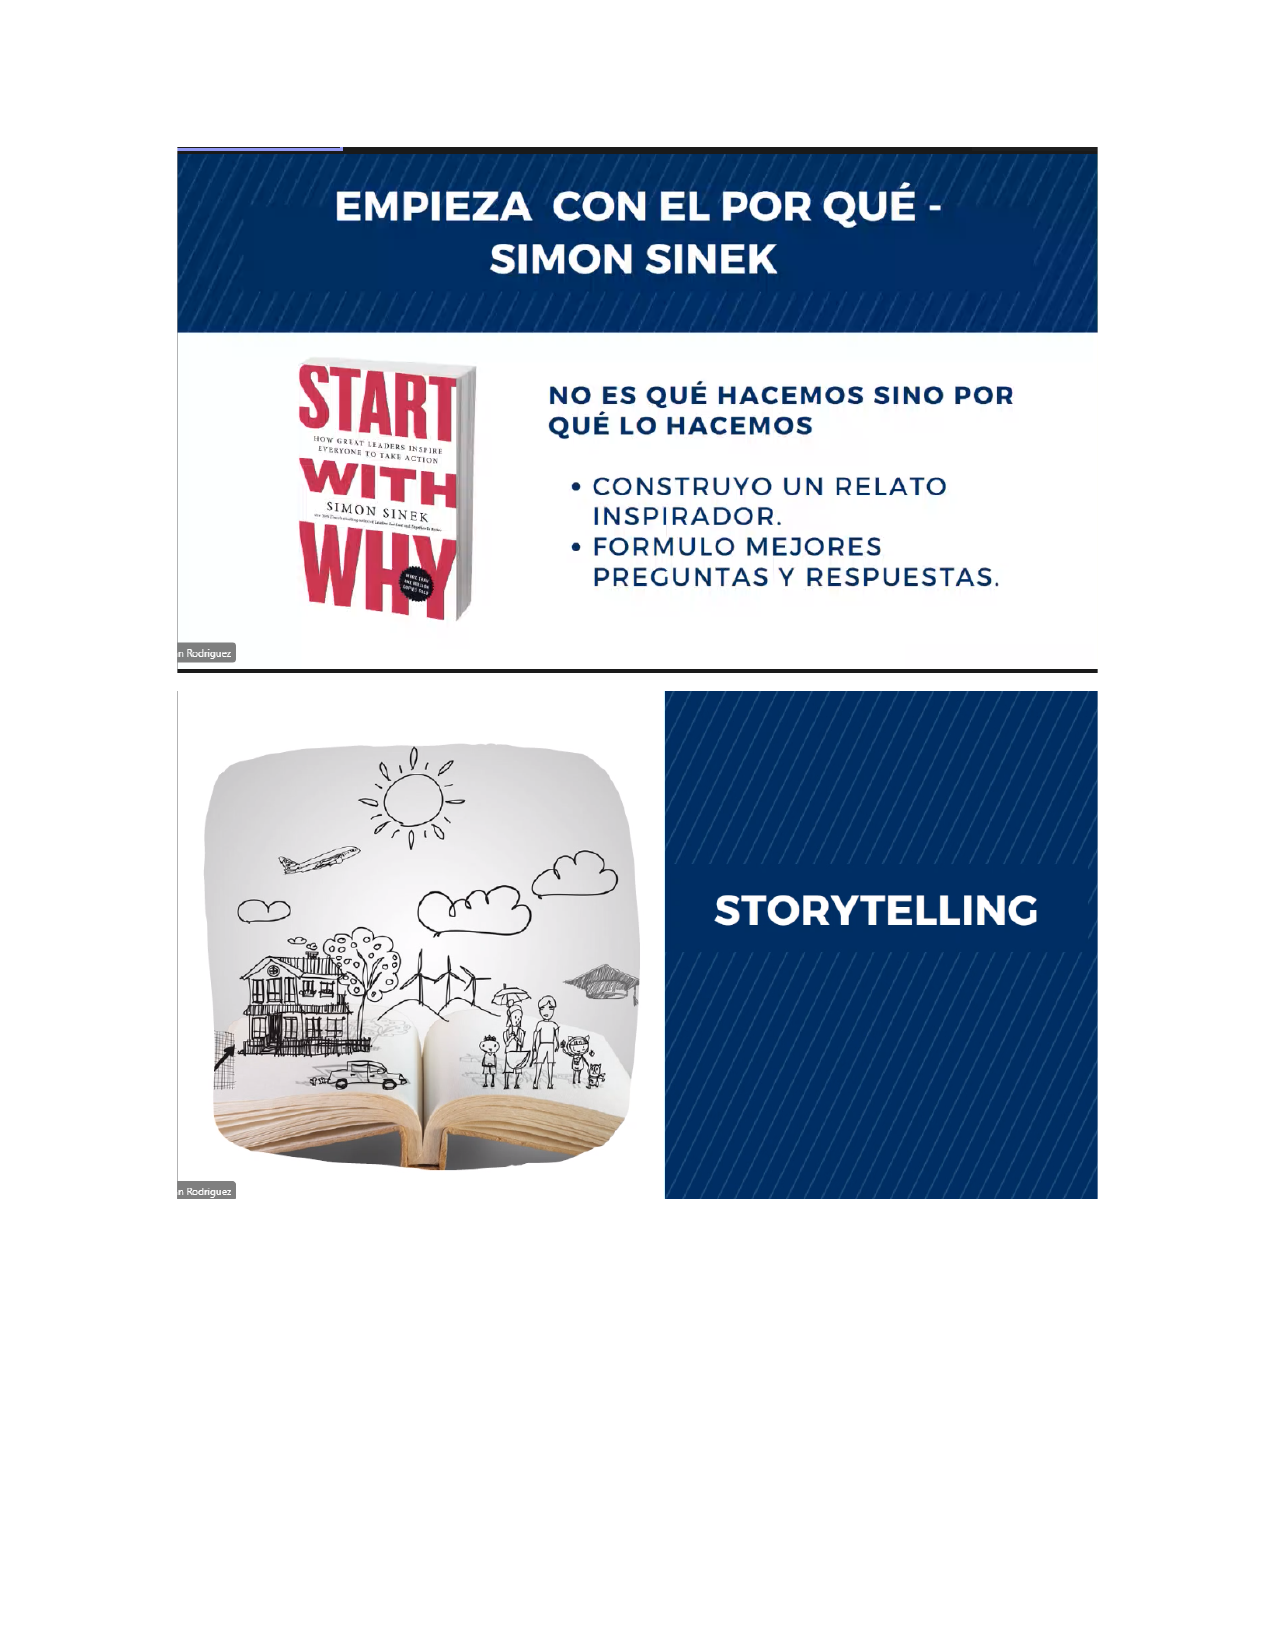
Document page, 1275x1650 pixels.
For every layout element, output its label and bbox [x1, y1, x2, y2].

picture [177, 691, 1098, 1199]
picture [177, 147, 1098, 673]
